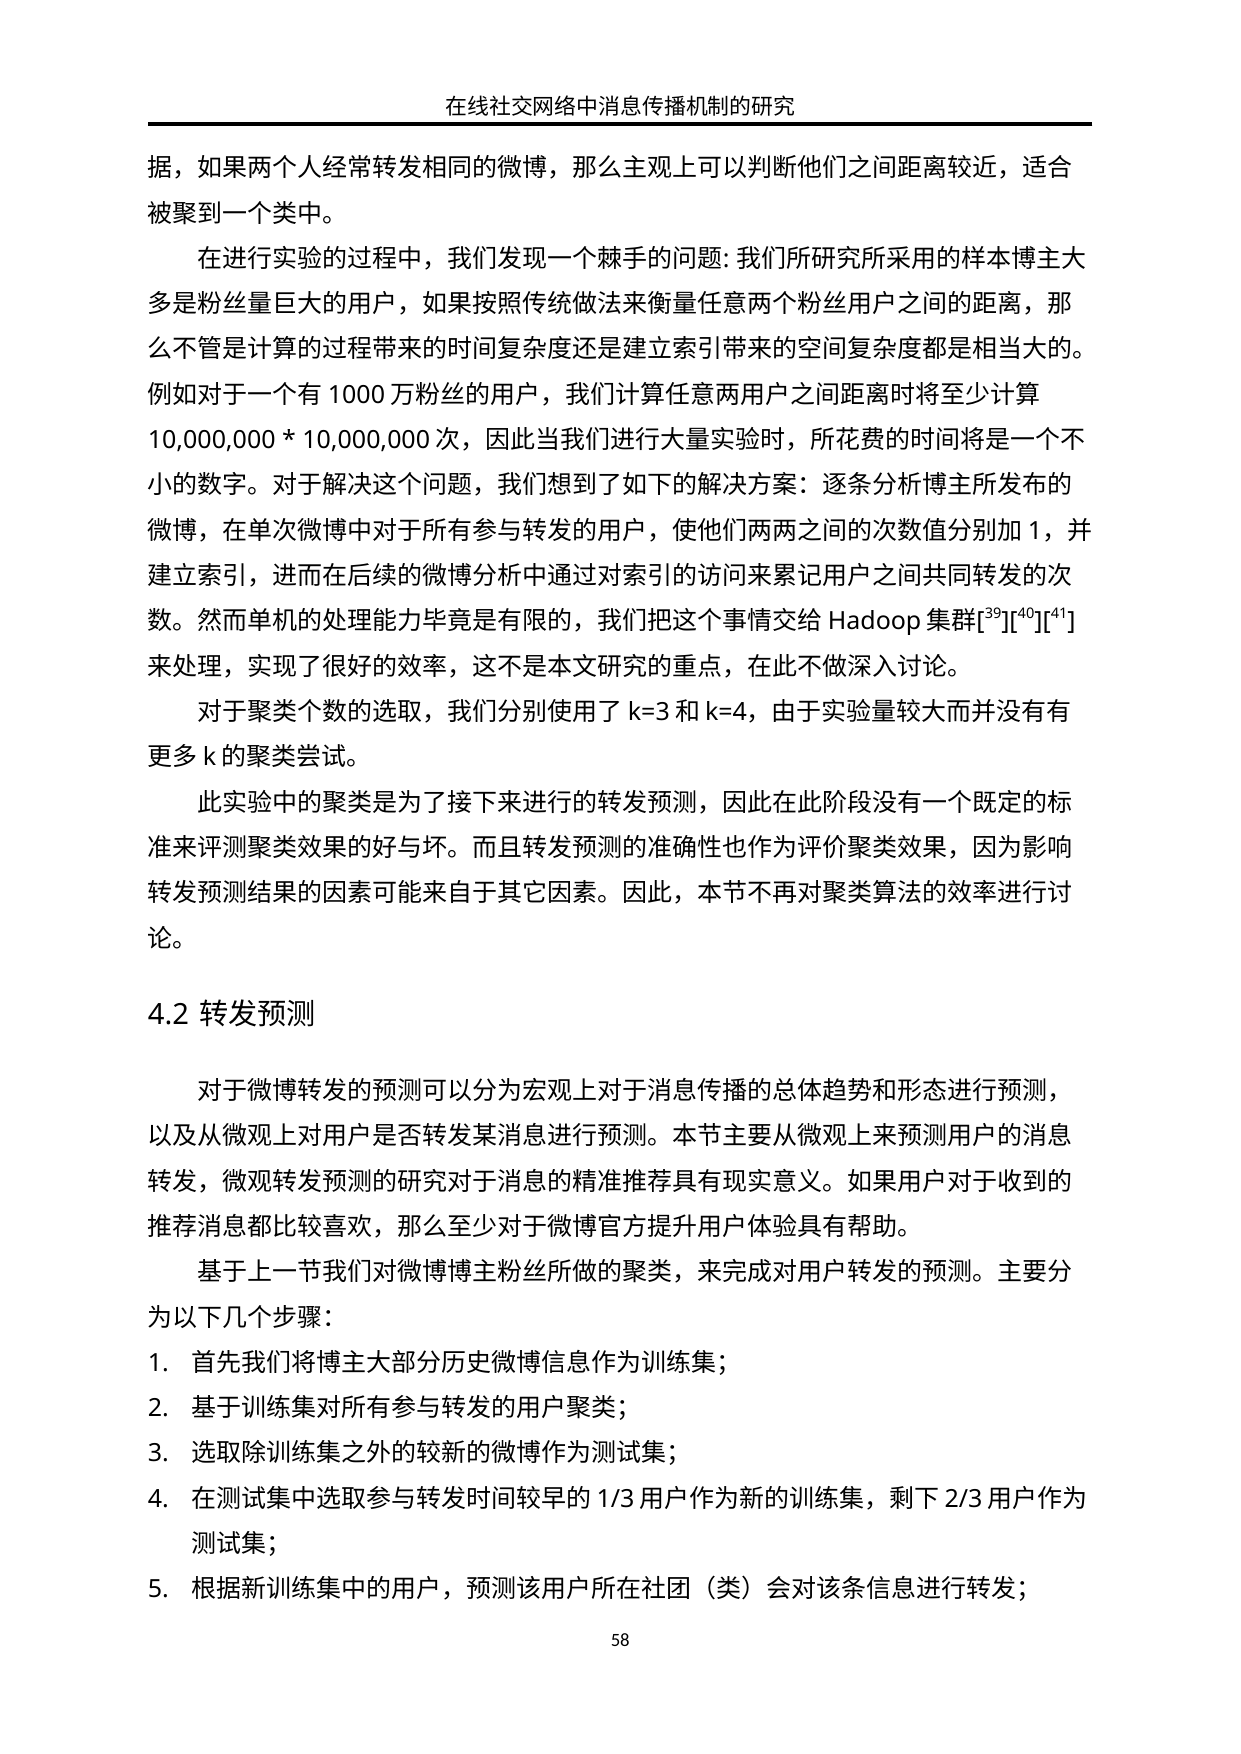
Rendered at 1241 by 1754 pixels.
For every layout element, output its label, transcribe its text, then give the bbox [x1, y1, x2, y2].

text 此实验中的聚类是为了接下来进行的转发预测，因此在此阶段没有一个既定的标准来评测聚类效果的好与坏。而且转发预测的准确性也作为评价聚类效果，因为影响转发预测结果的因素可能来自于其它因素。因此，本节不再对聚类算法的效率进行讨论。 [148, 782, 1092, 954]
list 根据新训练集中的用户，预测该用户所在社团（类）会对该条信息进行转发； [148, 1569, 1092, 1605]
list 基于训练集对所有参与转发的用户聚类； [148, 1388, 1092, 1424]
text 基于上一节我们对微博博主粉丝所做的聚类，来完成对用户转发的预测。主要分为以下几个步骤： [148, 1252, 1092, 1333]
list 在测试集中选取参与转发时间较早的1/3用户作为新的训练集，剩下2/3用户作为测试集； [148, 1478, 1092, 1560]
list 首先我们将博主大部分历史微博信息作为训练集； [148, 1342, 1092, 1378]
text 对于微博转发的预测可以分为宏观上对于消息传播的总体趋势和形态进行预测，以及从微观上对用户是否转发某消息进行预测。本节主要从微观上来预测用户的消息转发，微观转发预测的研究对于消息的精准推荐具有现实意义。如果用户对于收到的推荐消息都比较喜欢，那么至少对于微博官方提升用户体验具有帮助。 [148, 1070, 1092, 1243]
list 选取除训练集之外的较新的微博作为测试集； [148, 1433, 1092, 1469]
text 在进行实验的过程中，我们发现一个棘手的问题: 我们所研究所采用的样本博主大多是粉丝量巨大的用户，如果按照传统做法来衡量任意两个粉丝用户之间的距离，那么不管是计算的过程带来的时间复杂度还是建立索引带来的空间复杂度都是相当大的。例如对于一个有1000万粉丝的用户，我们计算任意两用户之间距离时将至少计算10,000,000 * 10,000,000次，因此当我们进行大量实验时，所花费的时间将是一个不小的数字。对于解决这个问题，我们想到了如下的解决方案：逐条分析博主所发布的微博，在单次微博中对于所有参与转发的用户，使他们两两之间的次数值分别加1，并建立索引，进而在后续的微博分析中通过对索引的访问来累记用户之间共同转发的次数。然而单机的处理能力毕竟是有限的，我们把这个事情交给Hadoop集群[][][]来处理，实现了很好的效率，这不是本文研究的重点，在此不做深入讨论。 [148, 238, 1092, 682]
subtitle 4.2 转发预测 [148, 990, 1092, 1033]
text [148, 148, 1092, 229]
text 对于聚类个数的选取，我们分别使用了k=3和k=4，由于实验量较大而并没有有更多k的聚类尝试。 [148, 691, 1092, 773]
